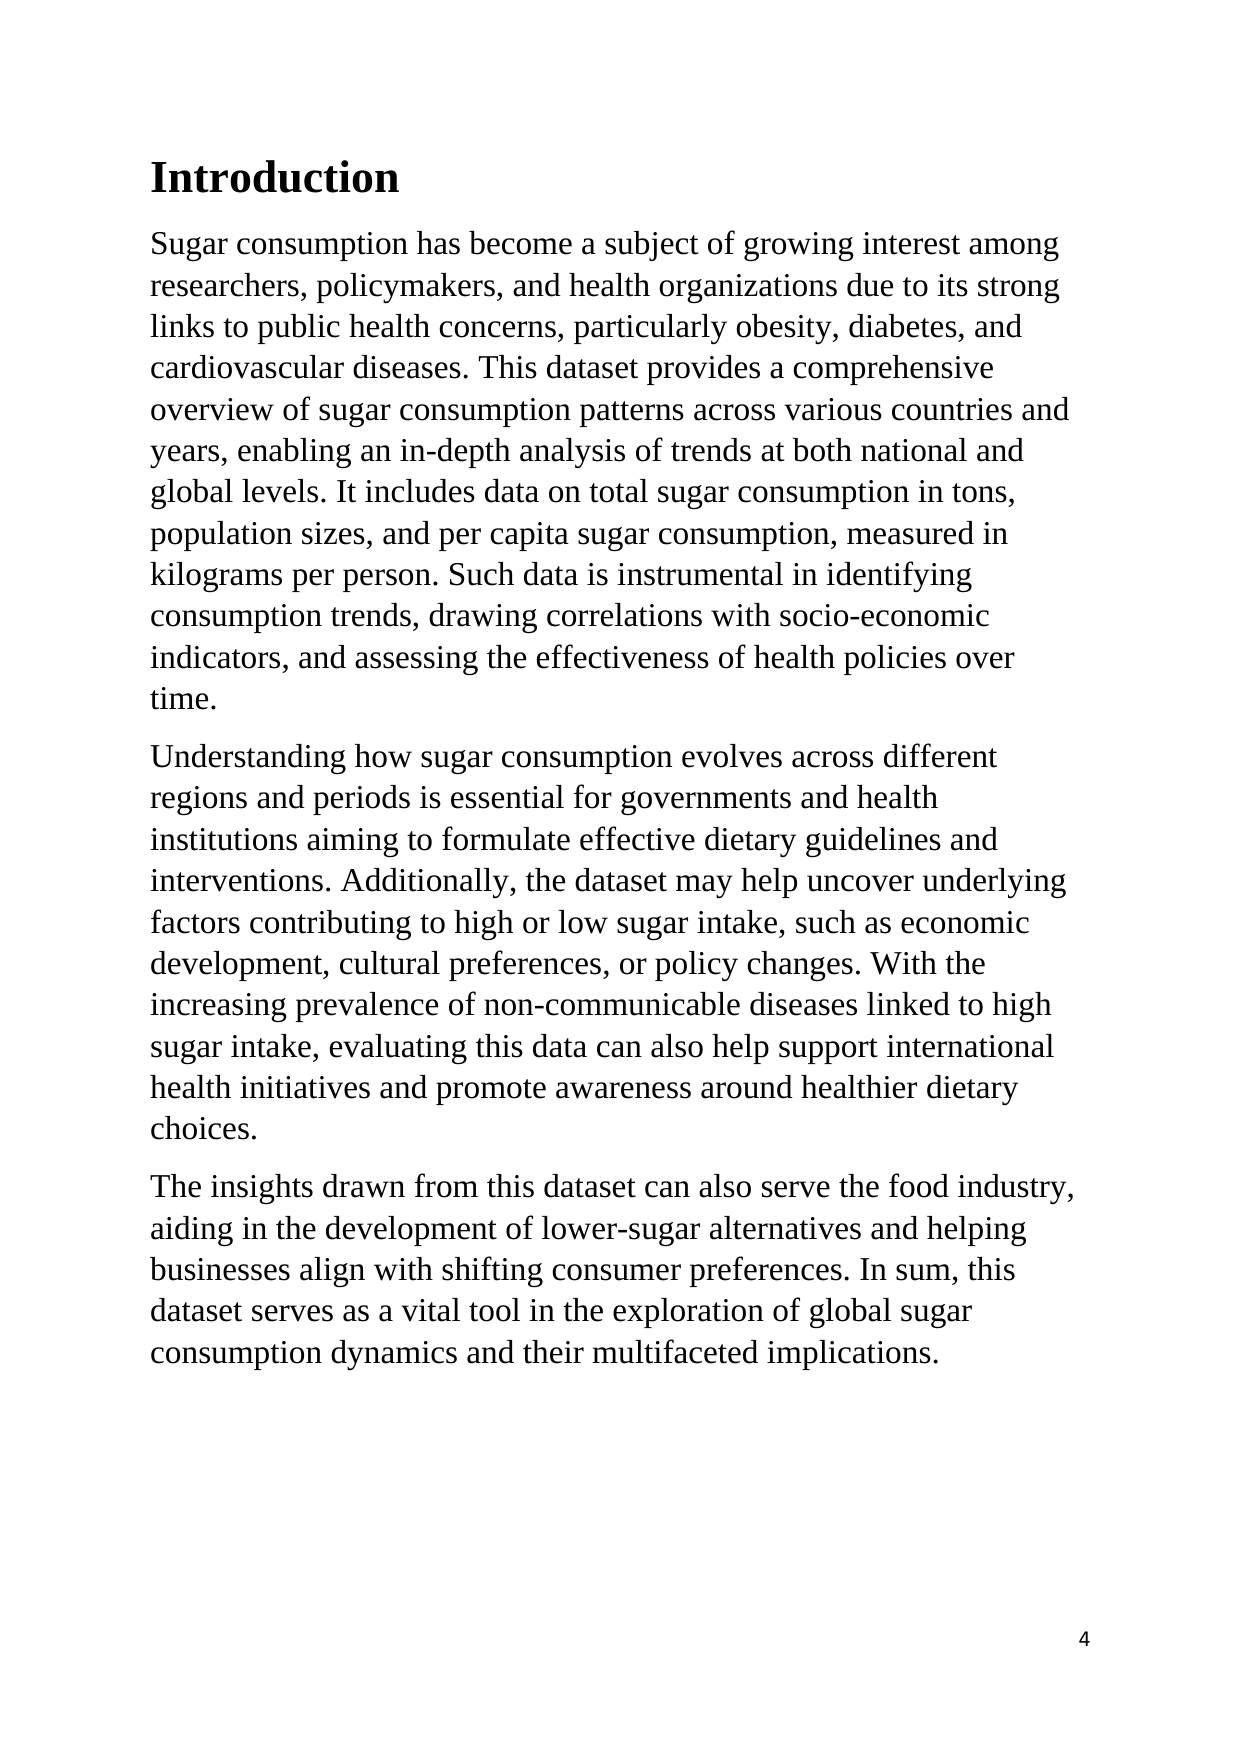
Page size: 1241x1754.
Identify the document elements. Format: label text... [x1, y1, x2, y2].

text The insights drawn from this dataset can also serve the food industry, aiding in the development of lower-sugar alternatives and helping businesses align with shifting consumer preferences. In sum, this dataset serves as a vital tool in the exploration of global sugar consumption dynamics and their multifaceted implications. [150, 1167, 1090, 1370]
text Introduction [150, 150, 1090, 203]
text Understanding how sugar consumption evolves across different regions and periods is essential for governments and health institutions aiming to formulate effective dietary guidelines and interventions. Additionally, the dataset may help uncover underlying factors contributing to high or low sugar intake, such as economic development, cultural preferences, or policy changes. With the increasing prevalence of non-communicable diseases linked to high sugar intake, evaluating this data can also help support international health initiatives and promote awareness around healthier dietary choices. [150, 736, 1090, 1147]
text Sugar consumption has become a subject of growing interest among researchers, policymakers, and health organizations due to its strong links to public health concerns, particularly obesity, diabetes, and cardiovascular diseases. This dataset provides a comprehensive overview of sugar consumption patterns across various countries and years, enabling an in-depth analysis of trends at both national and global levels. It includes data on total sugar consumption in tons, population sizes, and per capita sugar consumption, measured in kilograms per person. Such data is instrumental in identifying consumption trends, drawing correlations with socio-economic indicators, and assessing the effectiveness of health policies over time. [150, 223, 1090, 717]
